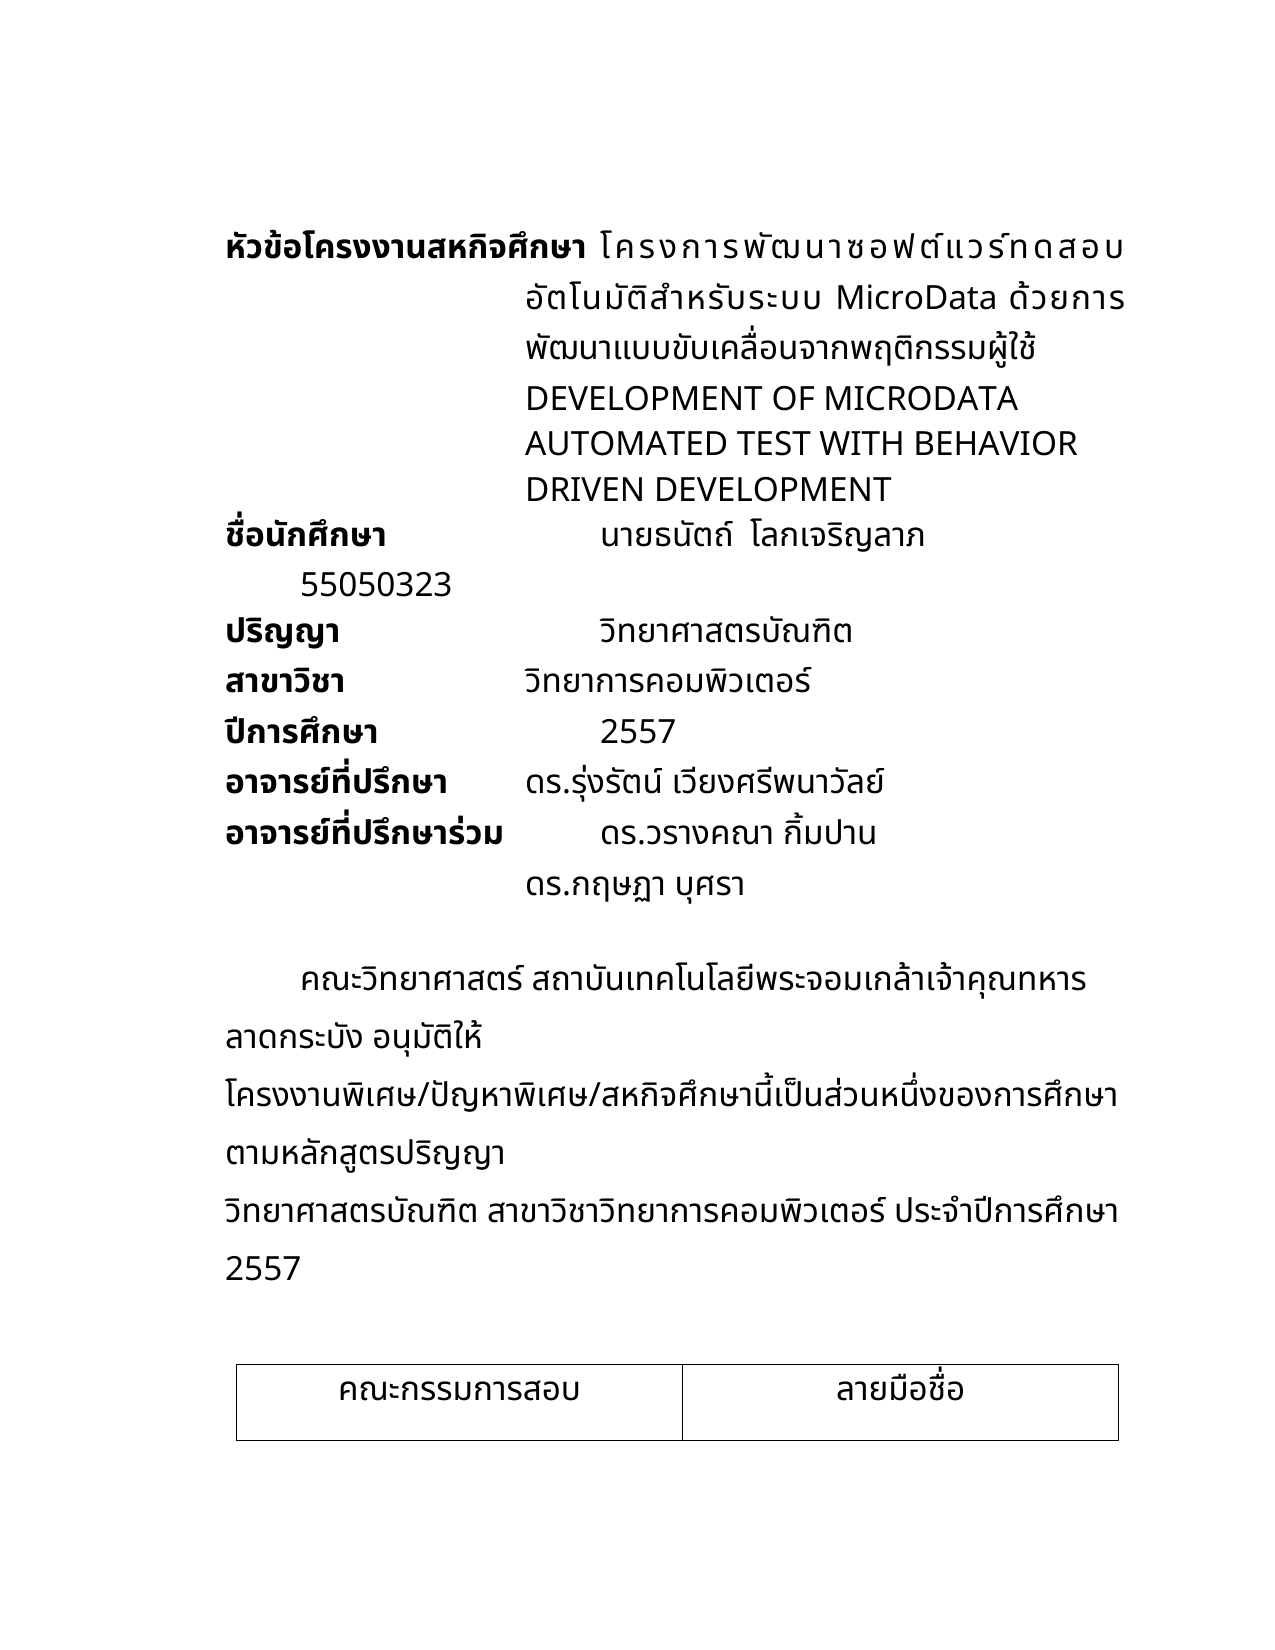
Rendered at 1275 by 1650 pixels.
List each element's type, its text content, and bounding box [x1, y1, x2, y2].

text อาจารย์ที่ปรึกษา ดร.รุ่งรัตน์ เวียงศรีพนาวัลย์ [225, 758, 1125, 809]
text ชื่อนักศึกษา นายธนัตถ์ โลกเจริญลาภ 55050323 [225, 511, 1125, 607]
text ดร.กฤษฏา บุศรา [225, 859, 1125, 910]
text DEVELOPMENT OF MICRODATA AUTOMATED TEST WITH BEHAVIOR DRIVEN DEVELOPMENT [525, 374, 1125, 511]
text ปริญญา วิทยาศาสตรบัณฑิต [225, 607, 1125, 657]
text หัวข้อโครงงานสหกิจศึกษา โครงการพัฒนาซอฟต์แวร์ทดสอบอัตโนมัติสำหรับระบบ MicroData ด้วยการพัฒนาแบบขับเคลื่อนจากพฤติกรรมผู้ใช้ [225, 223, 1125, 374]
table_header ลายมือชื่อ [683, 1365, 1118, 1440]
text ปีการศึกษา 2557 [225, 707, 1125, 758]
text อาจารย์ที่ปรึกษาร่วม ดร.วรางคณา กิ้มปาน [225, 809, 1125, 859]
text สาขาวิชา วิทยาการคอมพิวเตอร์ [225, 657, 1125, 707]
table_header คณะกรรมการสอบ [237, 1365, 682, 1440]
text คณะวิทยาศาสตร์ สถาบันเทคโนโลยีพระจอมเกล้าเจ้าคุณทหารลาดกระบัง อนุมัติให้ โครงงานพิเศษ/ปัญหาพิเศษ/สหกิจศึกษานี้เป็นส่วนหนึ่งของการศึกษาตามหลักสูตรปริญญา วิทยาศาสตรบัณฑิต สาขาวิชาวิทยาการคอมพิวเตอร์ ประจำปีการศึกษา 2557 [225, 955, 1125, 1290]
